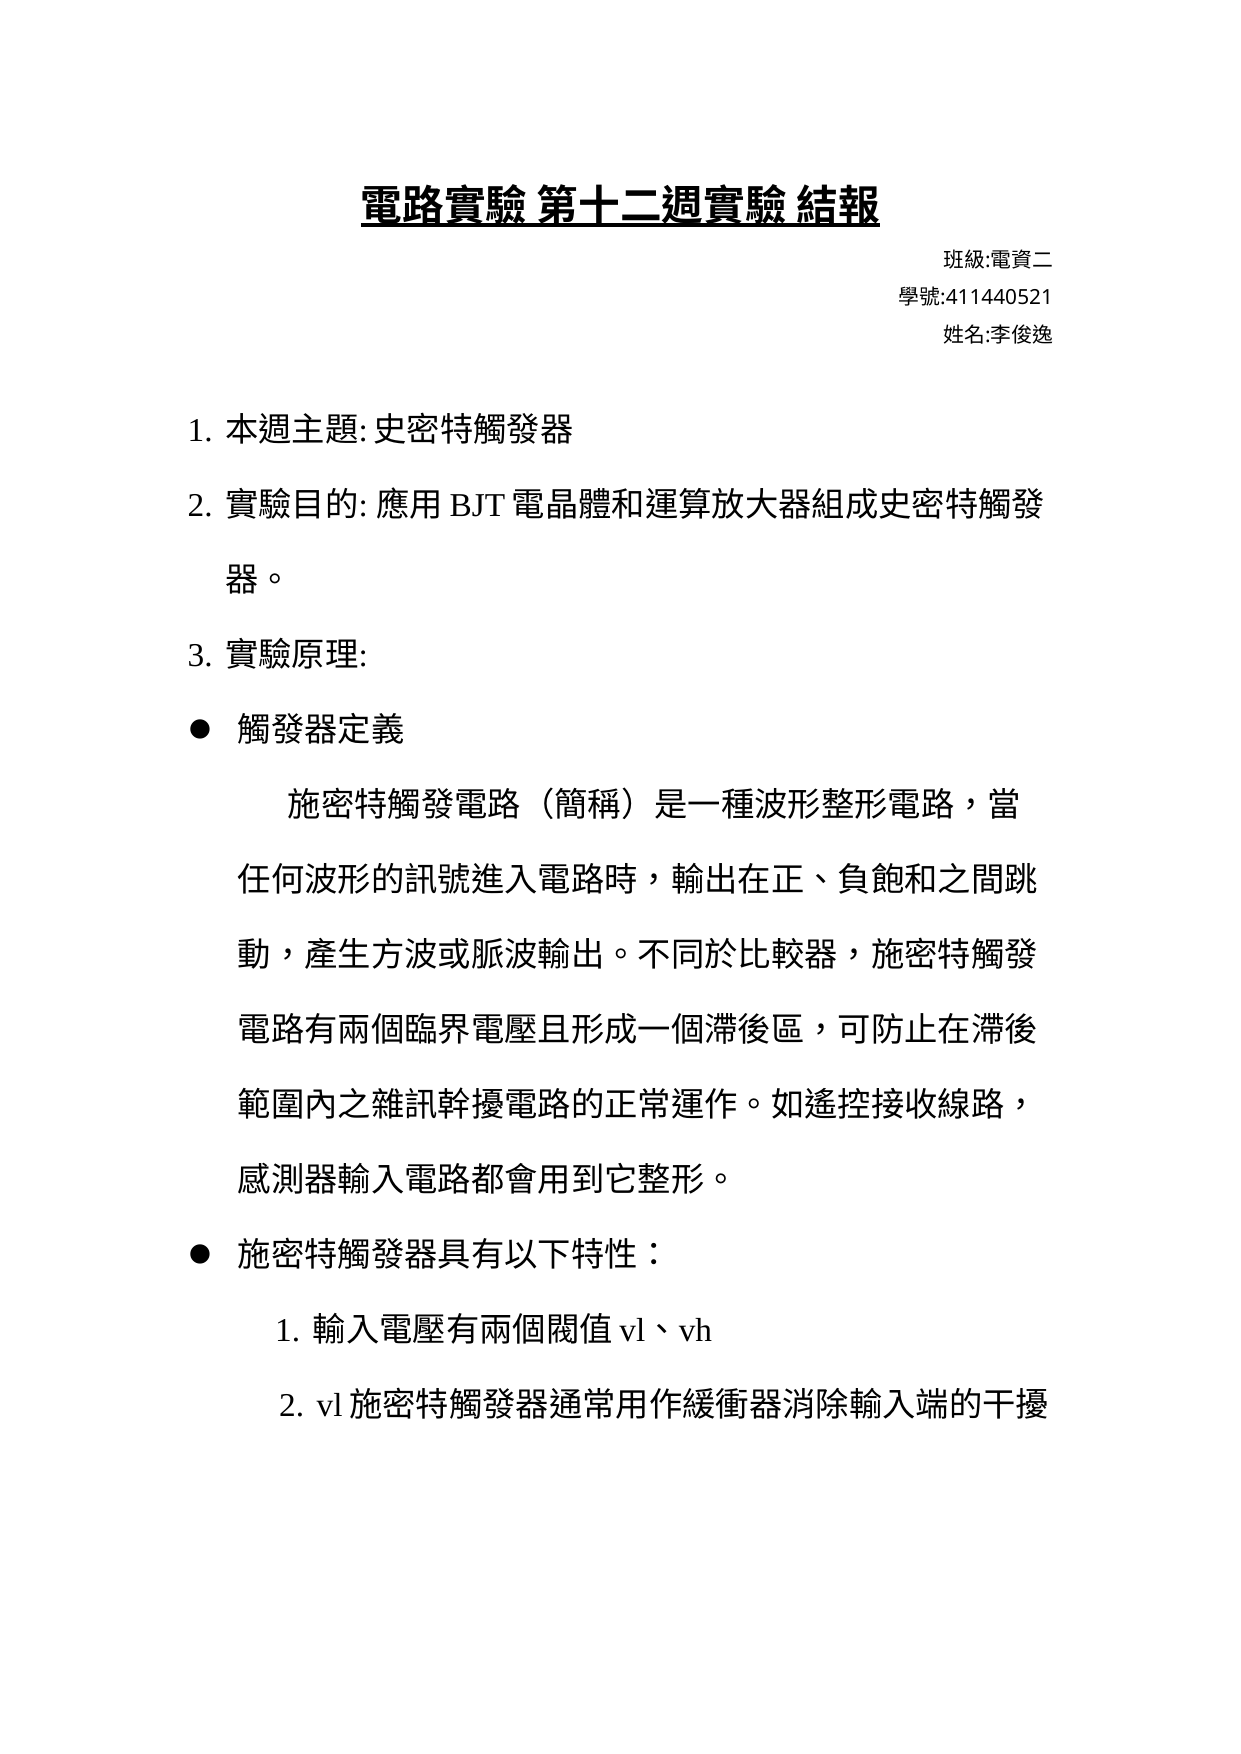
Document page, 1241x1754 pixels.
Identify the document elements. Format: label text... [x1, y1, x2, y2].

text 學號:411440521 [187, 277, 1053, 314]
list 實驗目的: 應用BJT電晶體和運算放大器組成史密特觸發器。 [187, 464, 1053, 614]
list vl施密特觸發器通常用作緩衝器消除輸入端的干擾 [275, 1364, 1053, 1439]
list 實驗原理: [187, 614, 1053, 689]
list 本週主題: 史密特觸發器 [187, 389, 1053, 464]
list 施密特觸發器具有以下特性： [187, 1214, 1053, 1289]
text 電路實驗 第十二週實驗 結報 [187, 164, 1053, 239]
text 班級:電資二 [187, 239, 1053, 277]
list 輸入電壓有兩個閥值vl、vh [275, 1289, 1053, 1364]
list 觸發器定義 [187, 689, 1053, 764]
list 施密特觸發電路（簡稱）是一種波形整形電路，當任何波形的訊號進入電路時，輸出在正、負飽和之間跳動，產生方波或脈波輸出。不同於比較器，施密特觸發電路有兩個臨界電壓且形成一個滯後區，可防止在滯後範圍內之雜訊幹擾電路的正常運作。如遙控接收線路，感測器輸入電路都會用到它整形。 [237, 764, 1053, 1214]
text 姓名:李俊逸 [187, 314, 1053, 352]
